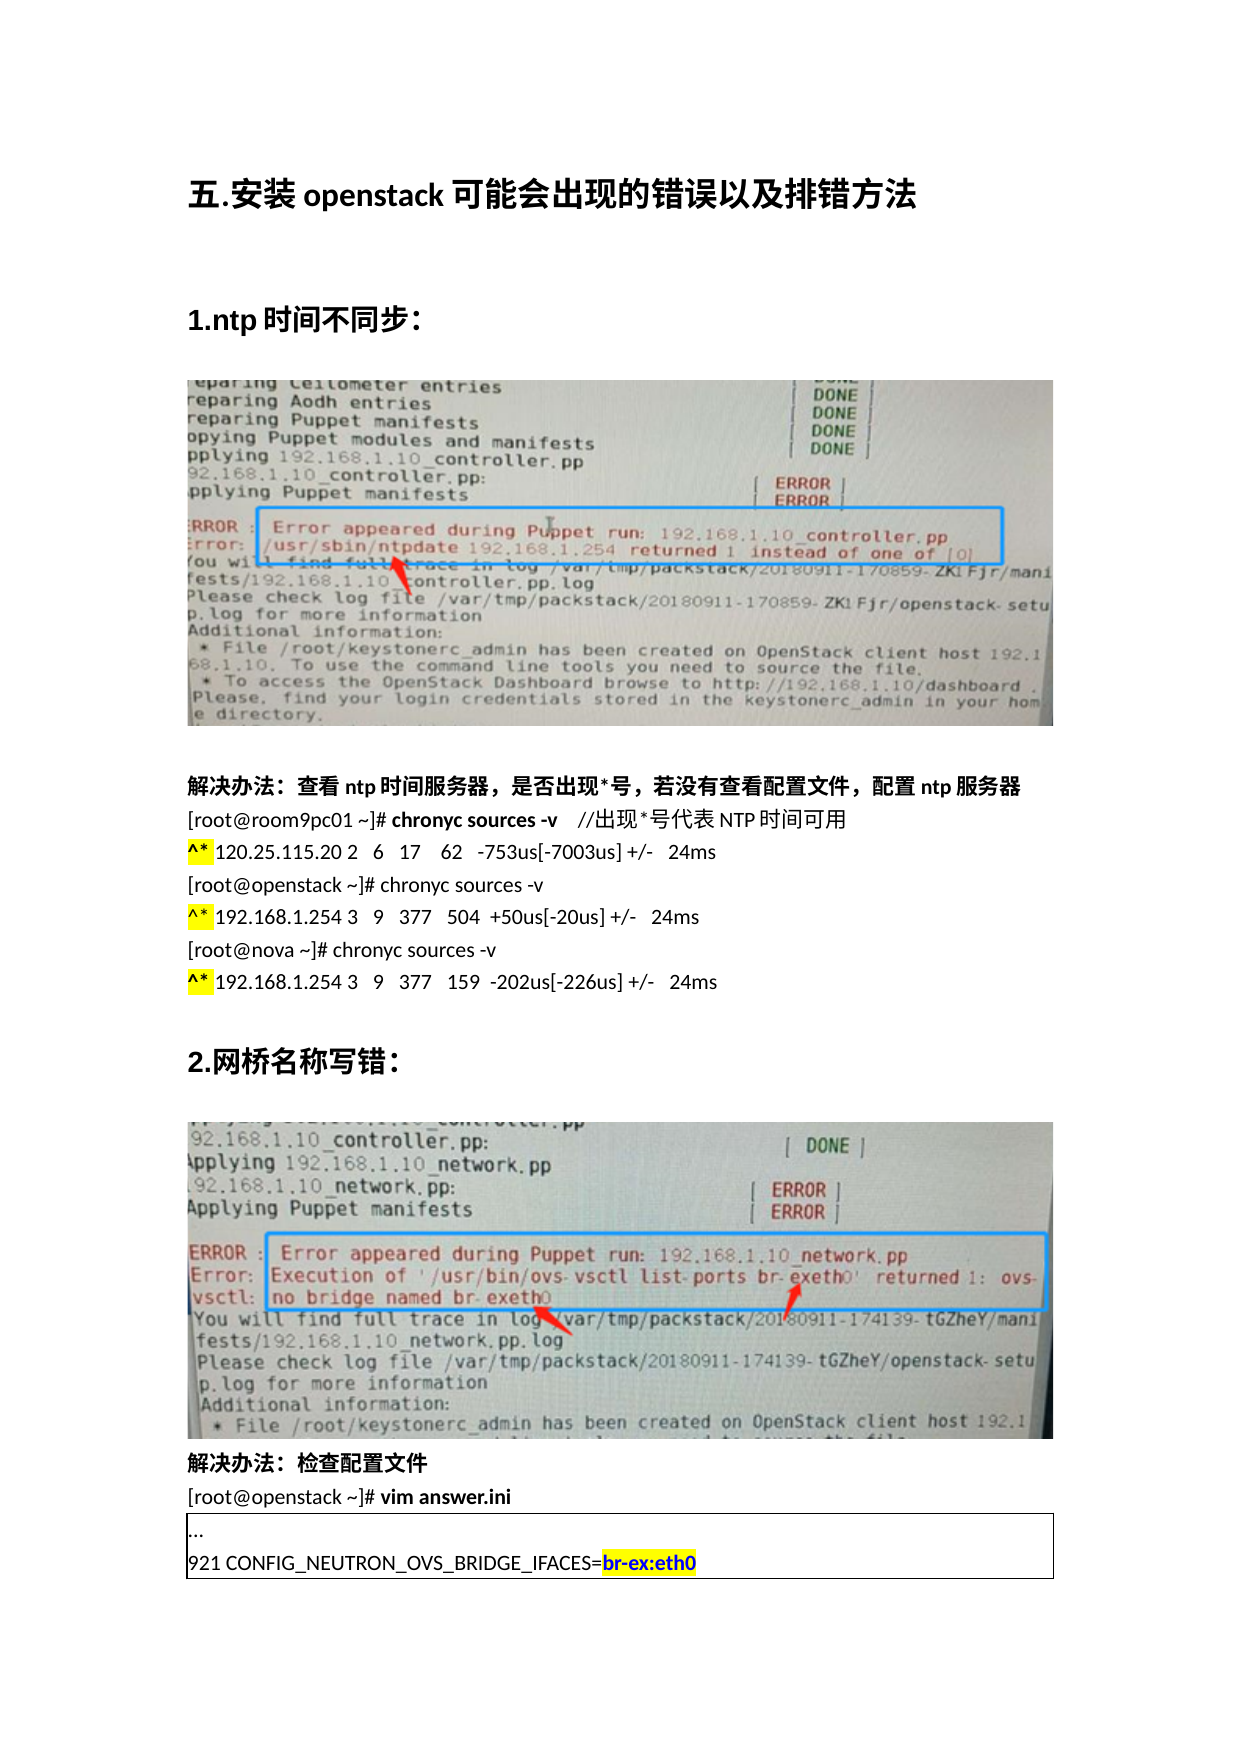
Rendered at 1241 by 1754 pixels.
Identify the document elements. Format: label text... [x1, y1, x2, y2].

subtitle 五.安装openstack可能会出现的错误以及排错方法 [187, 162, 1053, 227]
subtitle 1.ntp时间不同步： [187, 285, 1053, 350]
list [root@nova ~]# chronyc sources -v [187, 933, 1053, 966]
list ... [188, 1514, 1053, 1545]
list ^* 192.168.1.254 3 9 377 504 +50us[-20us] +/- 24ms [187, 901, 1053, 933]
list 921 CONFIG_NEUTRON_OVS_BRIDGE_IFACES=br-ex:eth0 [188, 1545, 1053, 1578]
list 解决办法：检查配置文件 [187, 1447, 1053, 1480]
picture [187, 1122, 1054, 1439]
list [root@openstack ~]# chronyc sources -v [187, 868, 1053, 901]
list ^* 120.25.115.20 2 6 17 62 -753us[-7003us] +/- 24ms [187, 836, 1053, 868]
list [root@room9pc01 ~]# chronyc sources -v //出现*号代表NTP时间可用 [187, 803, 1053, 836]
picture [187, 380, 1054, 726]
list [root@openstack ~]# vim answer.ini [187, 1480, 1053, 1512]
subtitle 2.网桥名称写错： [187, 1027, 1053, 1092]
list 解决办法：查看ntp时间服务器，是否出现*号，若没有查看配置文件，配置ntp服务器 [187, 771, 1053, 803]
list ^* 192.168.1.254 3 9 377 159 -202us[-226us] +/- 24ms [187, 966, 1053, 998]
